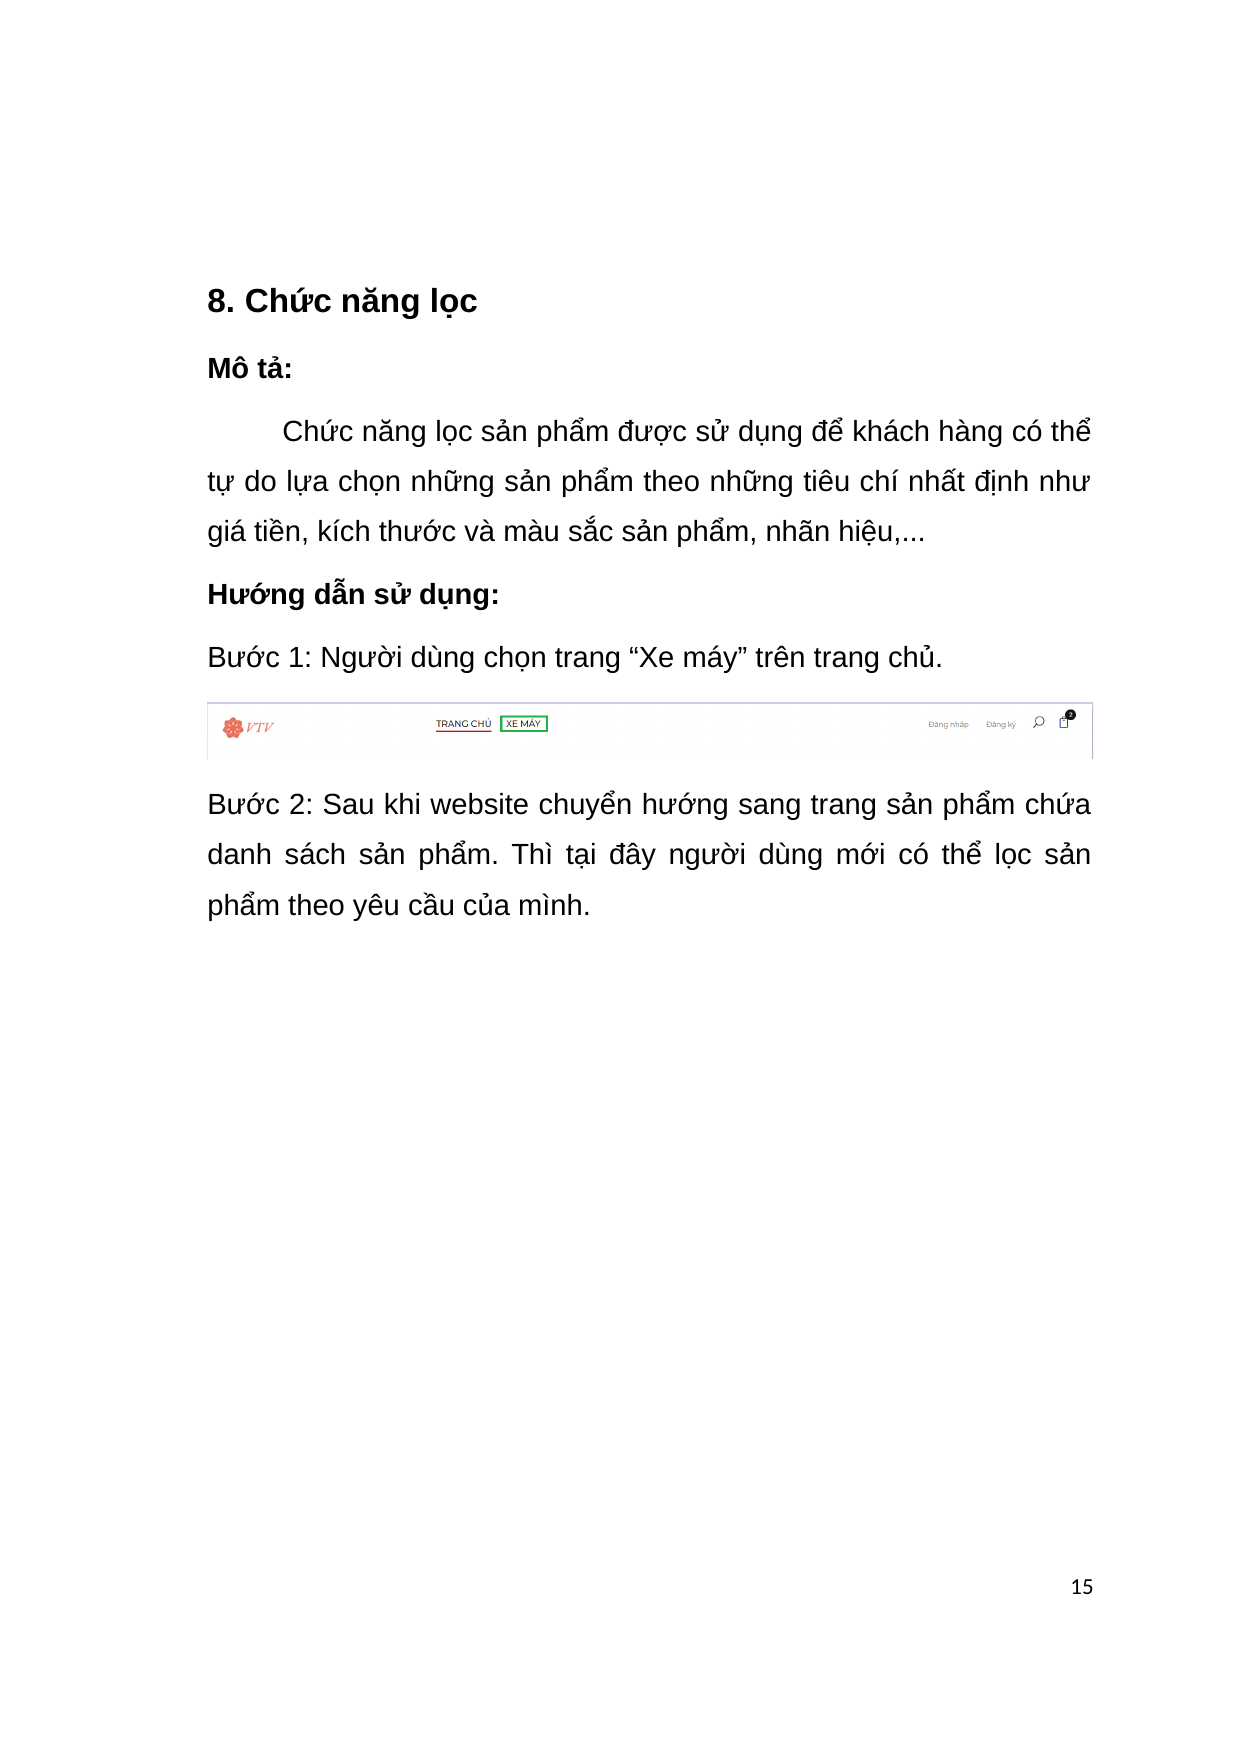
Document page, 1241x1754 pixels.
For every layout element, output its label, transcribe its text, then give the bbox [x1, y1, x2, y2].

text Chức năng lọc sản phẩm được sử dụng để khách hàng có thể tự do lựa chọn những sản phẩm theo những tiêu chí nhất định như giá tiền, kích thước và màu sắc sản phẩm, nhãn hiệu,... [207, 414, 1093, 548]
picture [207, 702, 1094, 759]
text Bước 2: Sau khi website chuyển hướng sang trang sản phẩm chứa danh sách sản phẩm. Thì tại đây người dùng mới có thể lọc sản phẩm theo yêu cầu của mình. [207, 787, 1093, 921]
subtitle Chức năng lọc [207, 281, 1093, 319]
text Bước 1: Người dùng chọn trang “Xe máy” trên trang chủ. [207, 640, 1093, 674]
text Hướng dẫn sử dụng: [207, 577, 1093, 611]
text Mô tả: [207, 351, 1093, 384]
